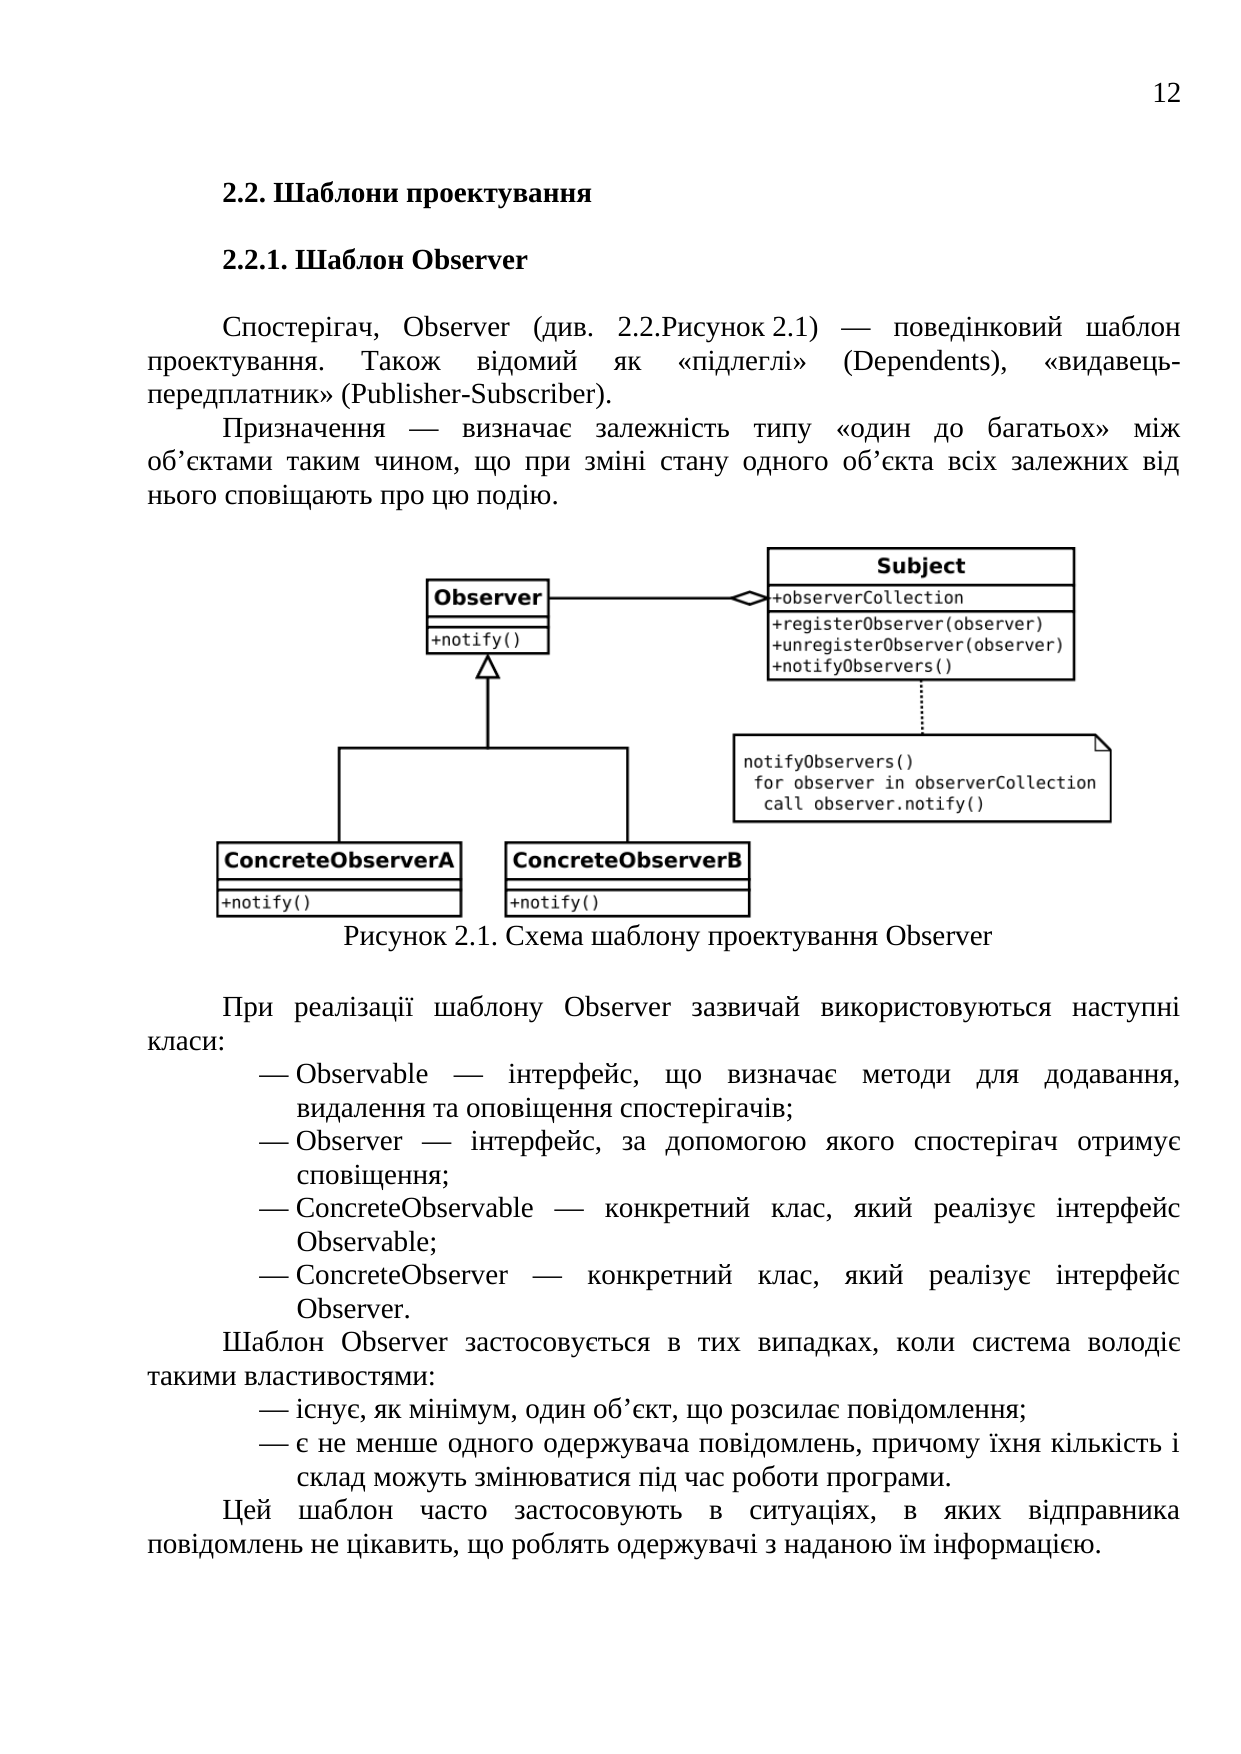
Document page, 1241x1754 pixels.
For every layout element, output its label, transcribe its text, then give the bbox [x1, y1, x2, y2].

text Шаблон Observer [222, 242, 1181, 276]
text При реалізації шаблону Observer зазвичай використовуються наступні класи: [147, 989, 1181, 1056]
text Observable — інтерфейс, що визначає методи для додавання, видалення та оповіщення спостерігачів; [259, 1056, 1181, 1123]
text Призначення — визначає залежність типу «один до багатьох» між об’єктами таким чином, що при зміні стану одного об’єкта всіх залежних від нього сповіщають про цю подію. [147, 410, 1181, 510]
text Спостерігач, Observer (див. рисунок 2.2) — поведінковий шаблон проектування. Також відомий як «підлеглі» (Dependents), «видавець-передплатник» (Publisher-Subscriber). [147, 309, 1181, 410]
text Observer — інтерфейс, за допомогою якого спостерігач отримує сповіщення; [259, 1123, 1181, 1190]
text існує, як мінімум, один об’єкт, що розсилає повідомлення; [259, 1392, 1181, 1425]
text Схема шаблону проектування Observer [88, 918, 1181, 952]
text Шаблони проектування [222, 175, 1181, 209]
text ConcreteObservable — конкретний клас, який реалізує інтерфейс Observable; [259, 1190, 1181, 1257]
text є не менше одного одержувача повідомлень, причому їхня кількість і склад можуть змінюватися під час роботи програми. [259, 1425, 1181, 1492]
picture [216, 547, 1112, 918]
text Шаблон Observer застосовується в тих випадках, коли система володіє такими властивостями: [147, 1324, 1181, 1392]
text Цей шаблон часто застосовують в ситуаціях, в яких відправника повідомлень не цікавить, що роблять одержувачі з наданою їм інформацією. [147, 1492, 1181, 1559]
text ConcreteObserver — конкретний клас, який реалізує інтерфейс Observer. [259, 1257, 1181, 1324]
